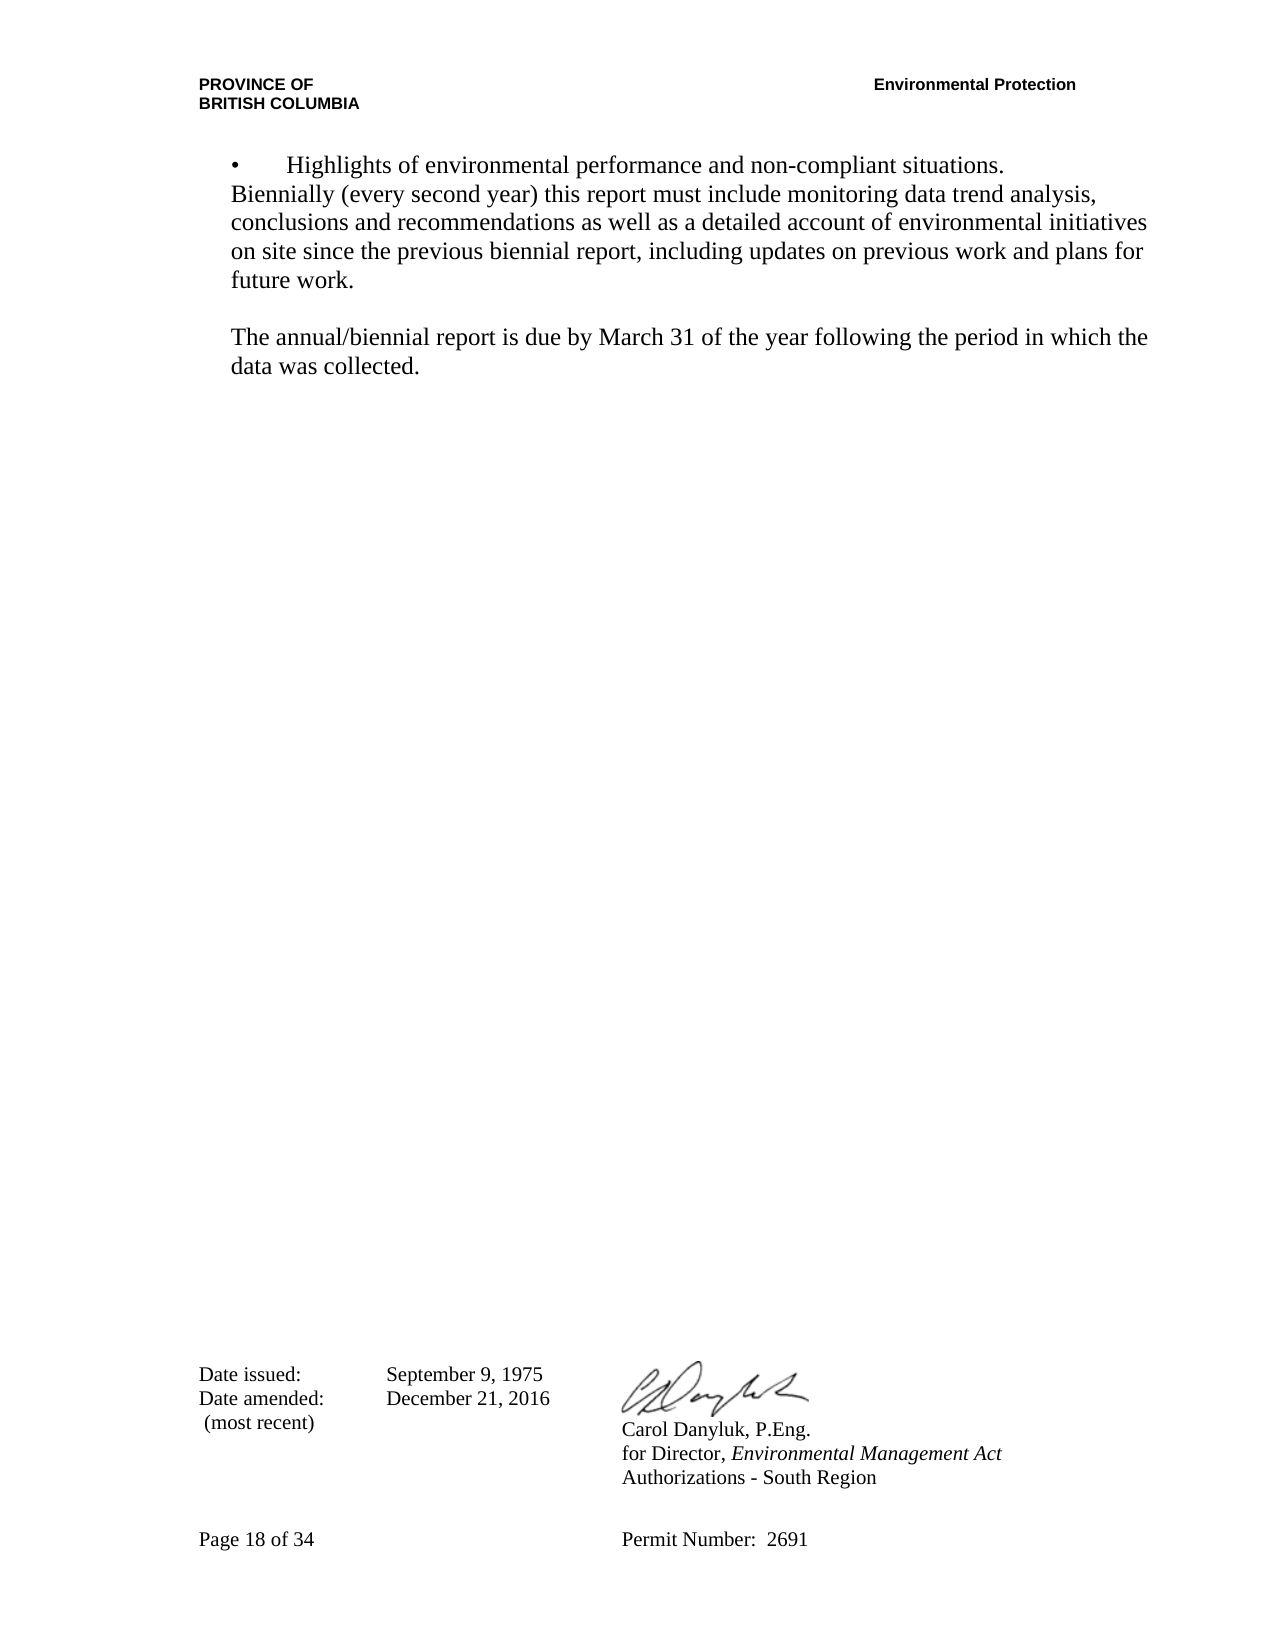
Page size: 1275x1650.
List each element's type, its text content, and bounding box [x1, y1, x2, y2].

picture [621, 1361, 809, 1417]
